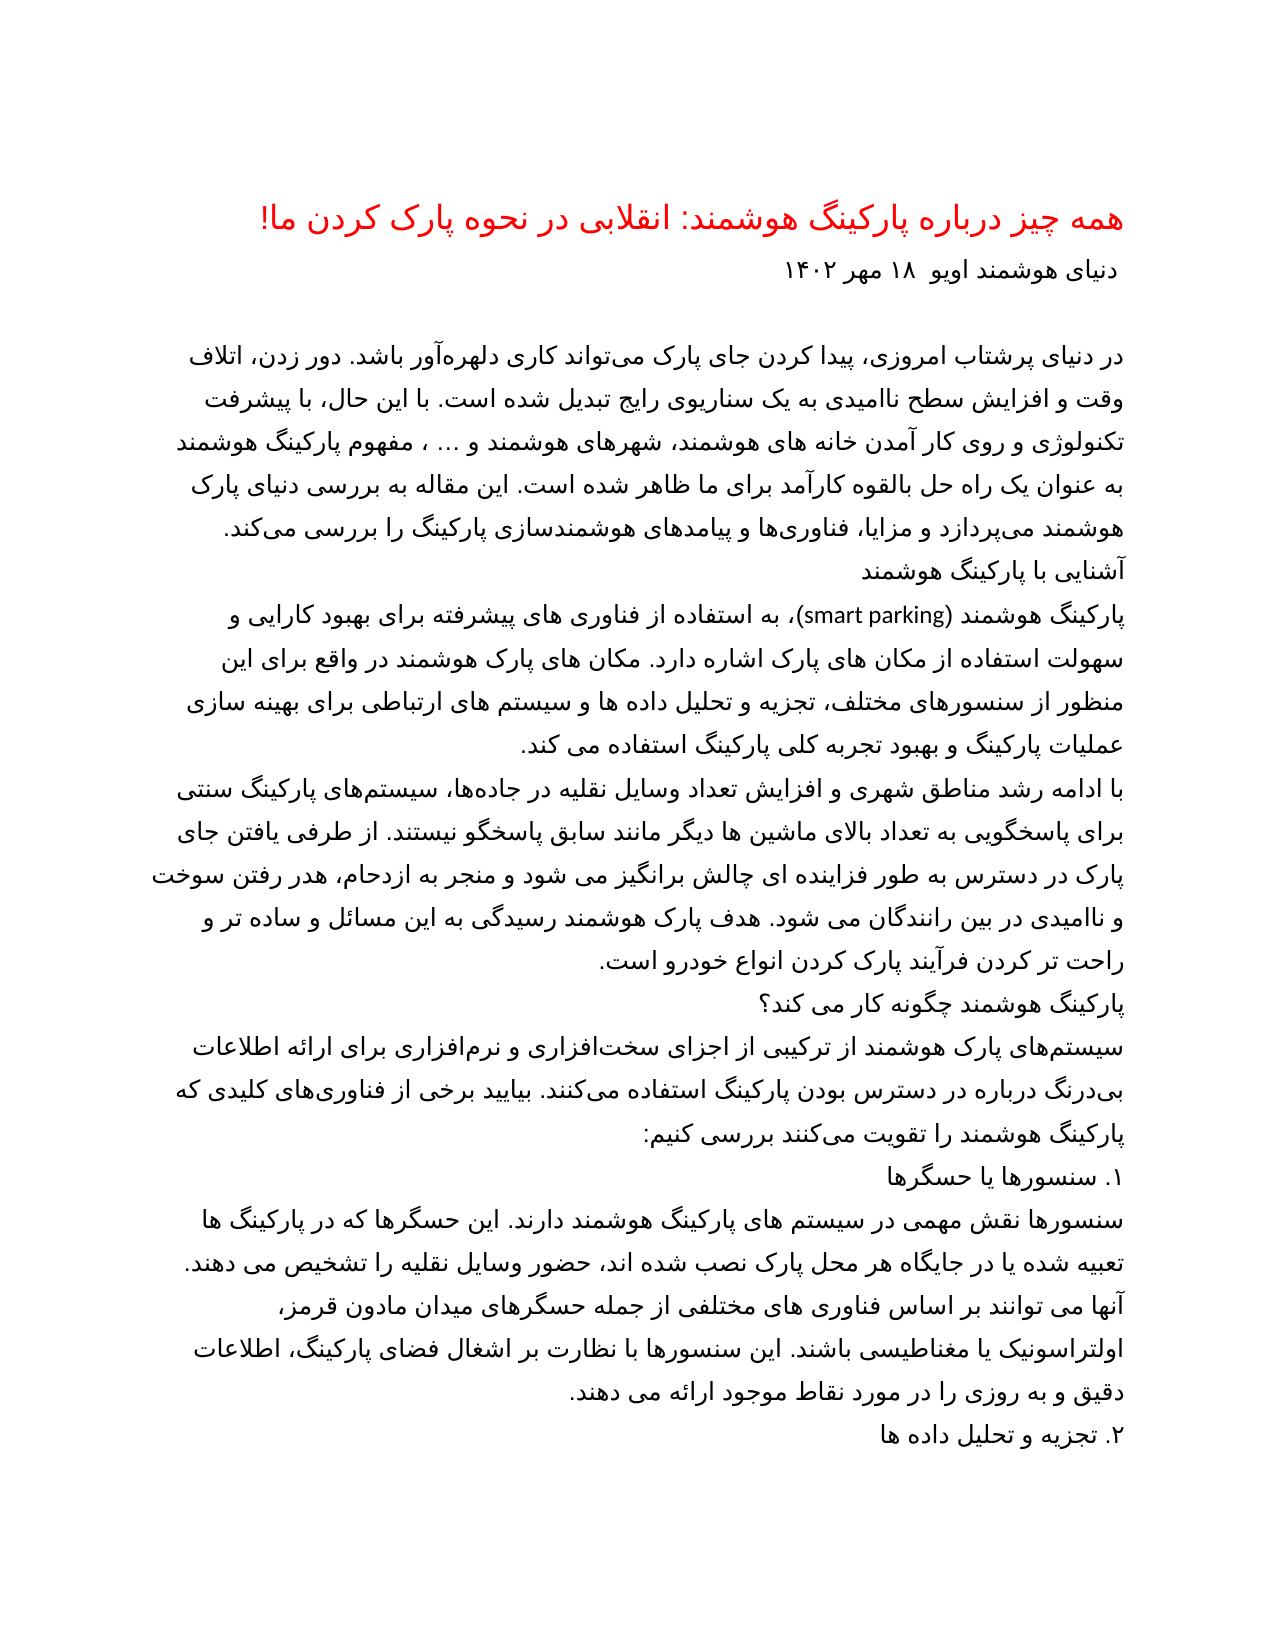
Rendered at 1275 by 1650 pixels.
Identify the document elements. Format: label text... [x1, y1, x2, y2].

text ۱. سنسورها یا حسگرها [150, 1162, 1125, 1191]
text با ادامه رشد مناطق شهری و افزایش تعداد وسایل نقلیه در جاده‌ها، سیستم‌های پارکینگ سنتی برای پاسخگویی به تعداد بالای ماشین ها دیگر مانند سابق پاسخگو نیستند. از طرفی یافتن جای پارک در دسترس به طور فزاینده ای چالش برانگیز می شود و منجر به ازدحام، هدر رفتن سوخت و ناامیدی در بین رانندگان می شود. هدف پارک هوشمند رسیدگی به این مسائل و ساده تر و راحت تر کردن فرآیند پارک کردن انواع خودرو است. [150, 774, 1125, 975]
text دنیای هوشمند اویو ۱۸ مهر ۱۴۰۲ [150, 256, 1125, 284]
text سنسورها نقش مهمی در سیستم های پارکینگ هوشمند دارند. این حسگرها که در پارکینگ ها تعبیه شده یا در جایگاه هر محل پارک نصب شده اند، حضور وسایل نقلیه را تشخیص می دهند. [150, 1205, 1125, 1277]
text پارکینگ هوشمند (smart parking)، به استفاده از فناوری های پیشرفته برای بهبود کارایی و سهولت استفاده از مکان های پارک اشاره دارد. مکان های پارک هوشمند در واقع برای این منظور از سنسورهای مختلف، تجزیه و تحلیل داده ها و سیستم های ارتباطی برای بهینه سازی عملیات پارکینگ و بهبود تجربه کلی پارکینگ استفاده می کند. [150, 599, 1125, 759]
text آنها می توانند بر اساس فناوری های مختلفی از جمله حسگرهای میدان مادون قرمز، اولتراسونیک یا مغناطیسی باشند. این سنسورها با نظارت بر اشغال فضای پارکینگ، اطلاعات دقیق و به روزی را در مورد نقاط موجود ارائه می دهند. [150, 1291, 1125, 1406]
text همه چیز درباره پارکینگ هوشمند: انقلابی در نحوه پارک کردن ما! [150, 150, 1125, 236]
text در دنیای پرشتاب امروزی، پیدا کردن جای پارک می‌تواند کاری دلهره‌آور باشد. دور زدن، اتلاف وقت و افزایش سطح ناامیدی به یک سناریوی رایج تبدیل شده است. با این حال، با پیشرفت تکنولوژی و روی کار آمدن خانه های هوشمند، شهرهای هوشمند و … ، مفهوم پارکینگ هوشمند به عنوان یک راه حل بالقوه کارآمد برای ما ظاهر شده است. این مقاله به بررسی دنیای پارک هوشمند می‌پردازد و مزایا، فناوری‌ها و پیامدهای هوشمندسازی پارکینگ را بررسی می‌کند. [150, 341, 1125, 542]
text ۲. تجزیه و تحلیل داده ها [150, 1421, 1125, 1449]
text سیستم‌های پارک هوشمند از ترکیبی از اجزای سخت‌افزاری و نرم‌افزاری برای ارائه اطلاعات بی‌درنگ درباره در دسترس بودن پارکینگ استفاده می‌کنند. بیایید برخی از فناوری‌های کلیدی که پارکینگ هوشمند را تقویت می‌کنند بررسی کنیم: [150, 1032, 1125, 1147]
text آشنایی با پارکینگ هوشمند [150, 556, 1125, 585]
text پارکینگ هوشمند چگونه کار می کند؟ [150, 989, 1125, 1018]
